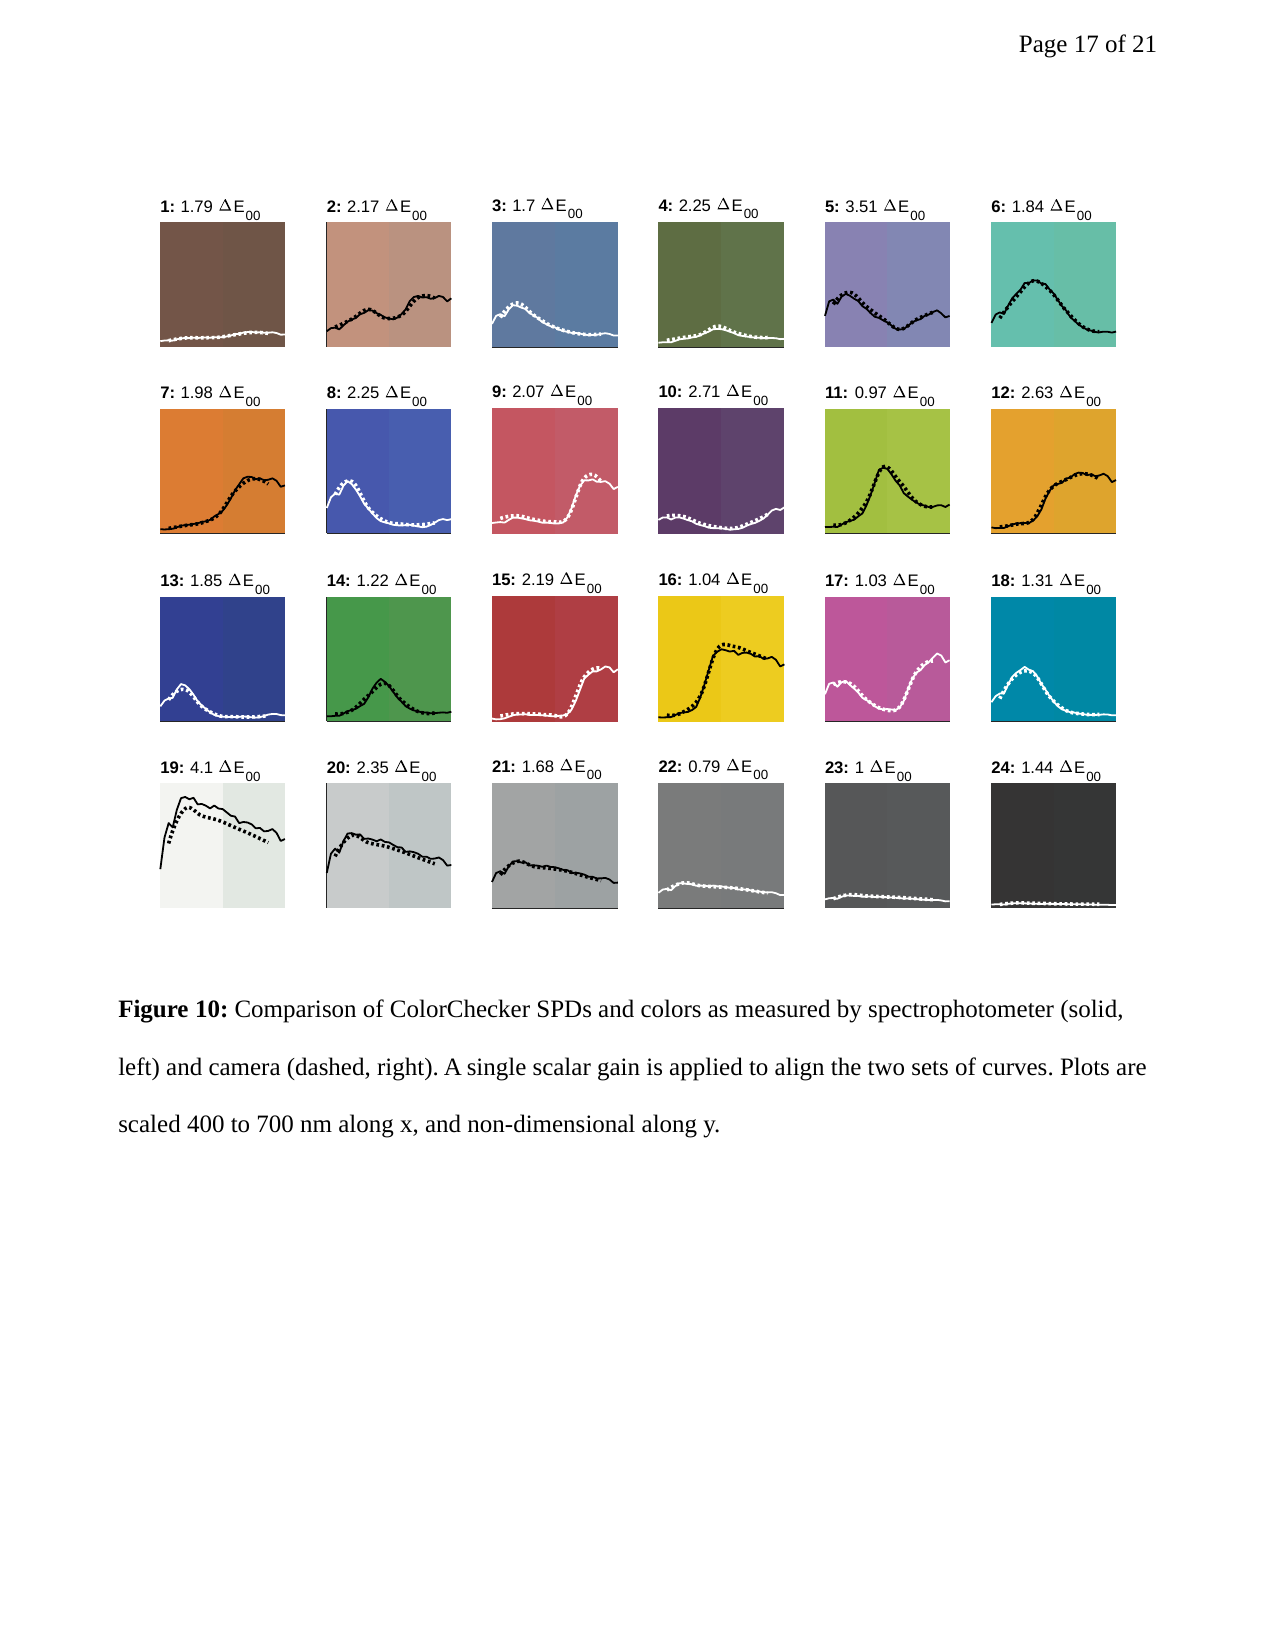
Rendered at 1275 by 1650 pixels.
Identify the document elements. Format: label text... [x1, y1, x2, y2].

text Figure 10: Comparison of ColorChecker SPDs and colors as measured by spectrophotometer (solid, left) and camera (dashed, right). A single scalar gain is applied to align the two sets of curves. Plots are scaled 400 to 700 nm along x, and non-dimensional along y. [118, 994, 1157, 1138]
